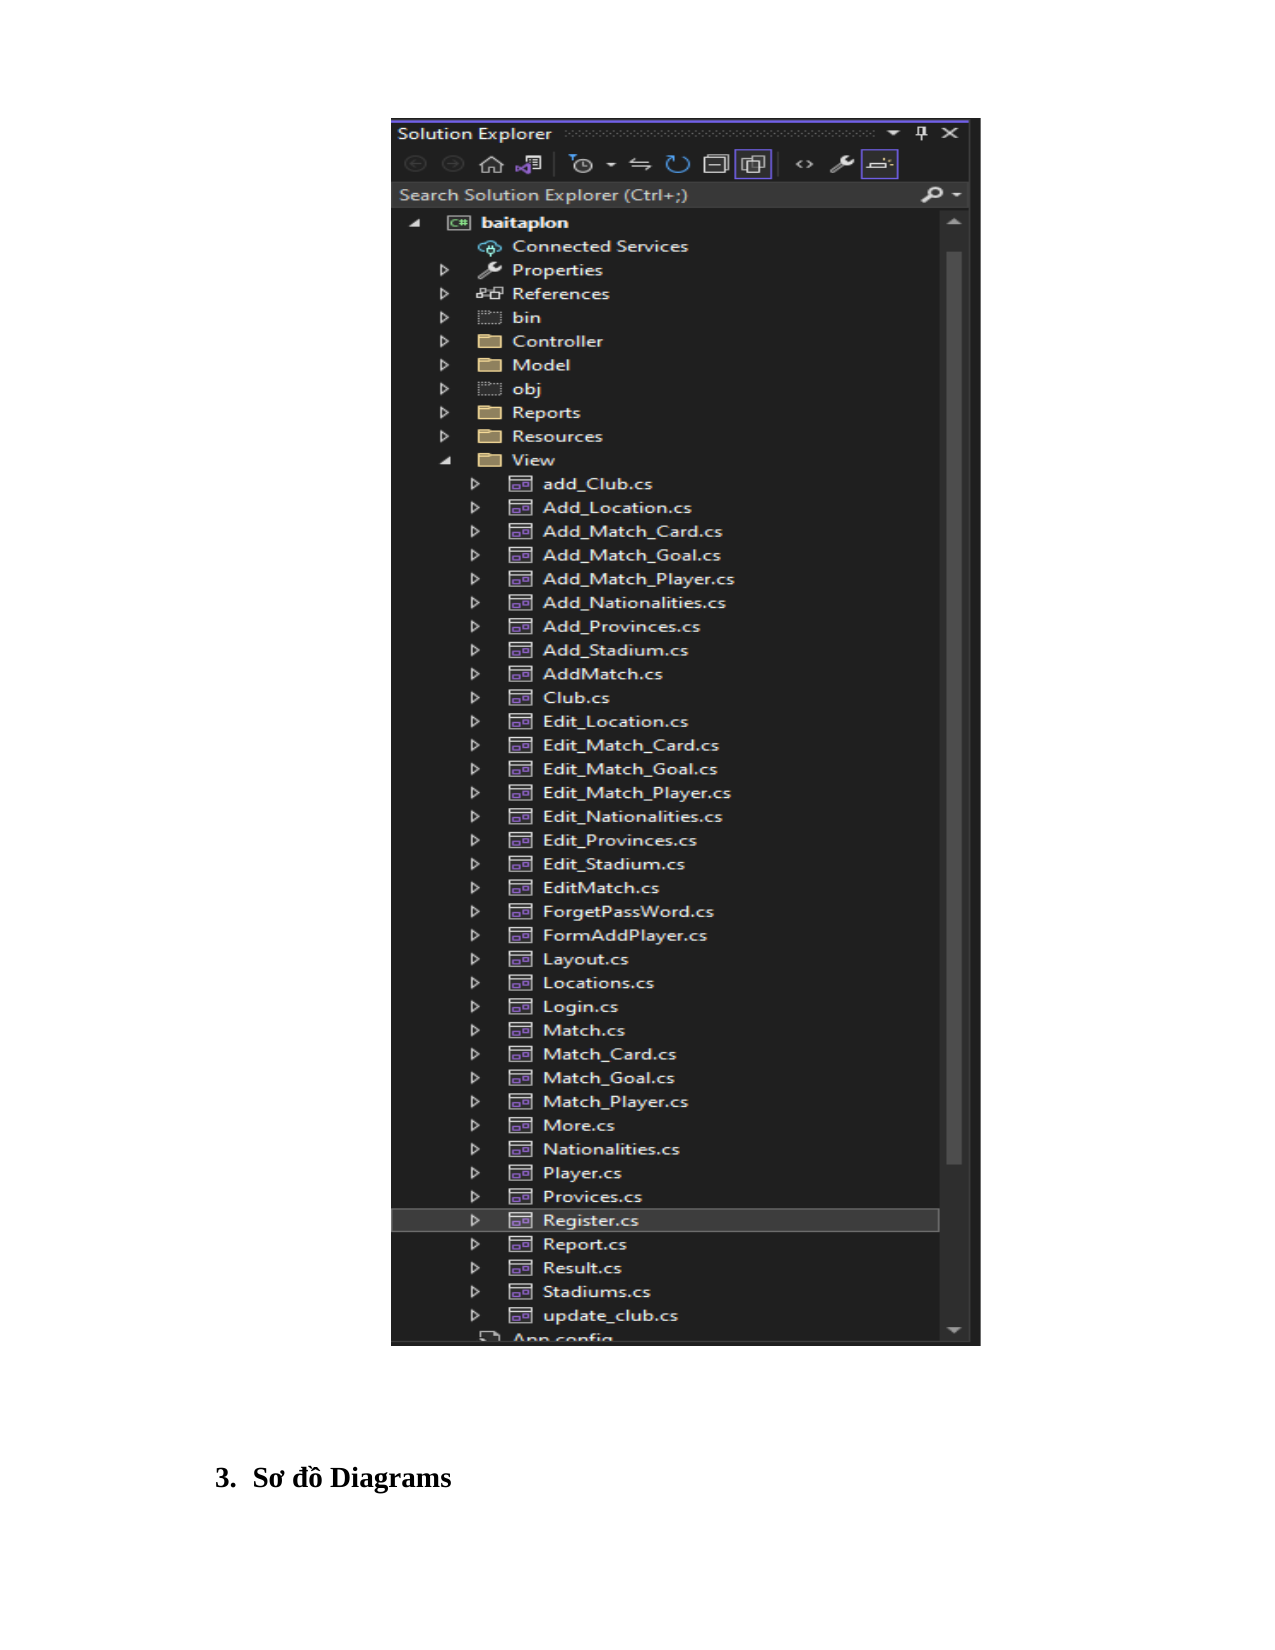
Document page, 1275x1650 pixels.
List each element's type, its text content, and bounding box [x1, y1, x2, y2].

picture [391, 118, 981, 1346]
list Sơ đồ Diagrams [215, 1461, 1157, 1494]
